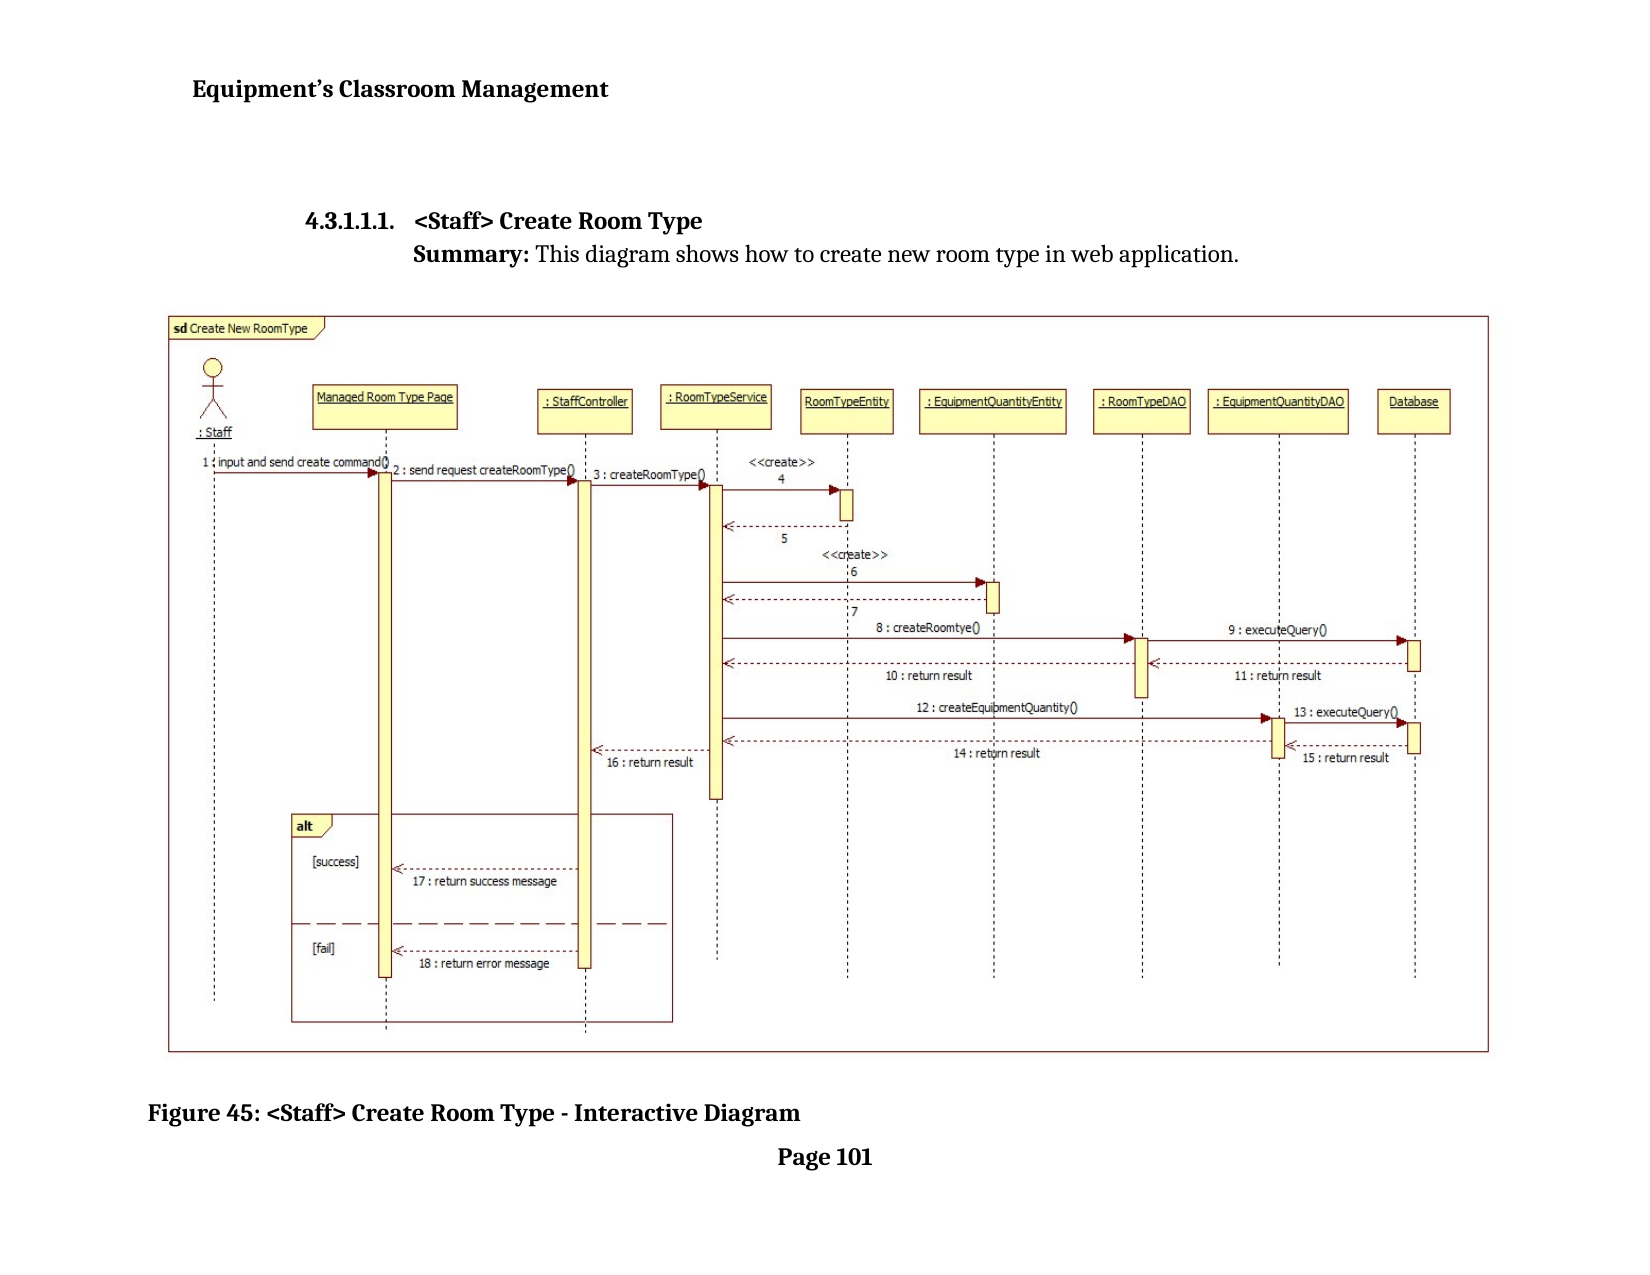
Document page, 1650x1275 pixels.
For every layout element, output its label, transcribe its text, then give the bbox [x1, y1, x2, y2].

list Summary: This diagram shows how to create new room type in web application. [413, 240, 1502, 268]
text Figure 45: <Staff> Create Room Type - Interactive Diagram [148, 1098, 1502, 1127]
picture [147, 293, 1509, 1074]
list <Staff> Create Room Type [395, 207, 1502, 236]
